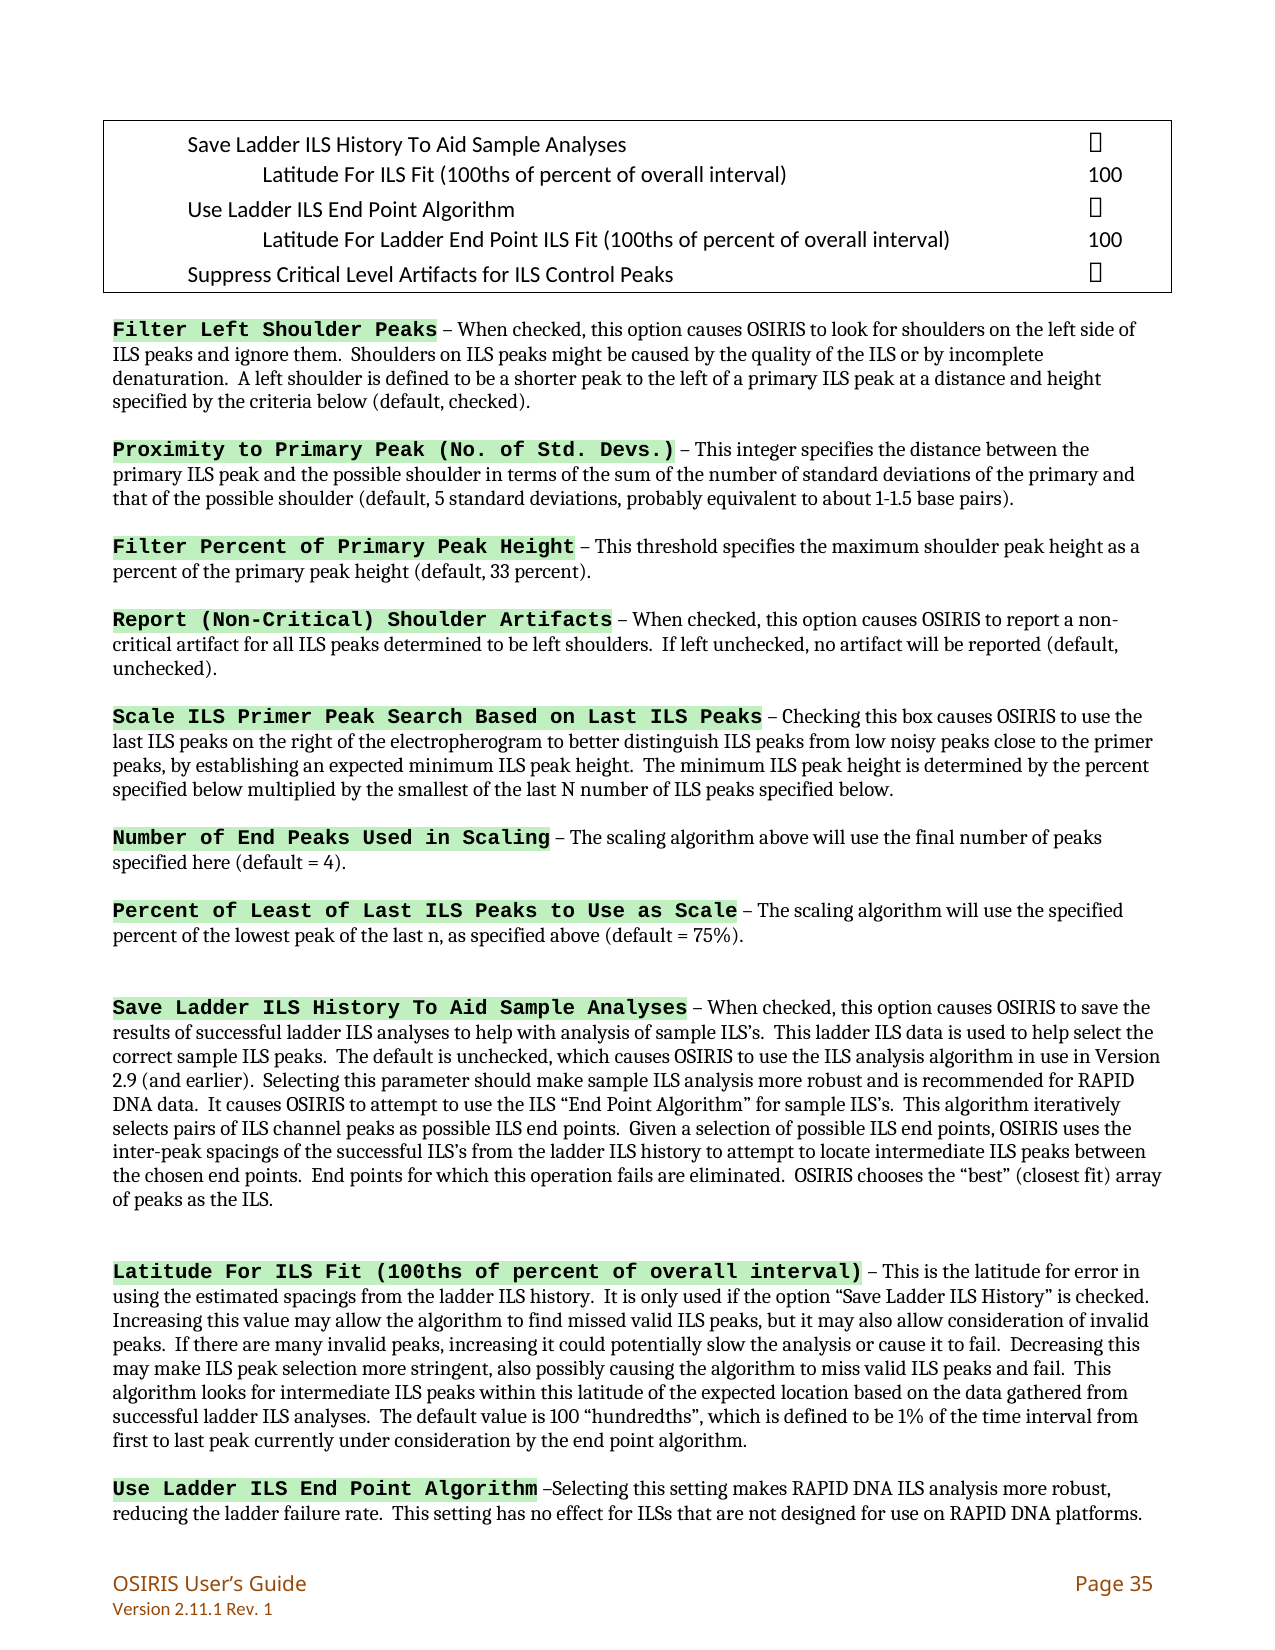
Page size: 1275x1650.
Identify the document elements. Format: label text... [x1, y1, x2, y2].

text Latitude For ILS Fit (100ths of percent of overall interval) 100 [112, 160, 1162, 188]
text Number of End Peaks Used in Scaling – The scaling algorithm above will use the final number of peaks specified here (default = 4). [112, 826, 1162, 874]
text Suppress Critical Level Artifacts for ILS Control Peaks  [104, 250, 1171, 292]
text Percent of Least of Last ILS Peaks to Use as Scale – The scaling algorithm will use the specified percent of the lowest peak of the last n, as specified above (default = 75%). [112, 898, 1162, 947]
text Proximity to Primary Peak (No. of Std. Devs.) – This integer specifies the distance between the primary ILS peak and the possible shoulder in terms of the sum of the number of standard deviations of the primary and that of the possible shoulder (default, 5 standard deviations, probably equivalent to about 1-1.5 base pairs). [112, 438, 1162, 511]
text Save Ladder ILS History To Aid Sample Analyses  [104, 121, 1171, 160]
text Filter Left Shoulder Peaks – When checked, this option causes OSIRIS to look for shoulders on the left side of ILS peaks and ignore them. Shoulders on ILS peaks might be caused by the quality of the ILS or by incomplete denaturation. A left shoulder is defined to be a shorter peak to the left of a primary ILS peak at a distance and height specified by the criteria below (default, checked). [112, 317, 1162, 414]
text Use Ladder ILS End Point Algorithm  [112, 188, 1162, 225]
text Latitude For Ladder End Point ILS Fit (100ths of percent of overall interval) 100 [112, 225, 1162, 250]
text Filter Percent of Primary Peak Height – This threshold specifies the maximum shoulder peak height as a percent of the primary peak height (default, 33 percent). [112, 535, 1162, 584]
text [112, 1477, 1162, 1526]
text Report (Non-Critical) Shoulder Artifacts – When checked, this option causes OSIRIS to report a non-critical artifact for all ILS peaks determined to be left shoulders. If left unchecked, no artifact will be reported (default, unchecked). [112, 608, 1162, 681]
text Save Ladder ILS History To Aid Sample Analyses – When checked, this option causes OSIRIS to save the results of successful ladder ILS analyses to help with analysis of sample ILS’s. This ladder ILS data is used to help select the correct sample ILS peaks. The default is unchecked, which causes OSIRIS to use the ILS analysis algorithm in use in Version 2.9 (and earlier). Selecting this parameter should make sample ILS analysis more robust and is recommended for RAPID DNA data. It causes OSIRIS to attempt to use the ILS “End Point Algorithm” for sample ILS’s. This algorithm iteratively selects pairs of ILS channel peaks as possible ILS end points. Given a selection of possible ILS end points, OSIRIS uses the inter-peak spacings of the successful ILS’s from the ladder ILS history to attempt to locate intermediate ILS peaks between the chosen end points. End points for which this operation fails are eliminated. OSIRIS chooses the “best” (closest fit) array of peaks as the ILS. [112, 995, 1162, 1212]
text Latitude For ILS Fit (100ths of percent of overall interval) – This is the latitude for error in using the estimated spacings from the ladder ILS history. It is only used if the option “Save Ladder ILS History” is checked. Increasing this value may allow the algorithm to find missed valid ILS peaks, but it may also allow consideration of invalid peaks. If there are many invalid peaks, increasing it could potentially slow the analysis or cause it to fail. Decreasing this may make ILS peak selection more stringent, also possibly causing the algorithm to miss valid ILS peaks and fail. This algorithm looks for intermediate ILS peaks within this latitude of the expected location based on the data gathered from successful ladder ILS analyses. The default value is 100 “hundredths”, which is defined to be 1% of the time interval from first to last peak currently under consideration by the end point algorithm. [112, 1260, 1162, 1453]
text Scale ILS Primer Peak Search Based on Last ILS Peaks – Checking this box causes OSIRIS to use the last ILS peaks on the right of the electropherogram to better distinguish ILS peaks from low noisy peaks close to the primer peaks, by establishing an expected minimum ILS peak height. The minimum ILS peak height is determined by the percent specified below multiplied by the smallest of the last N number of ILS peaks specified below. [112, 705, 1162, 802]
